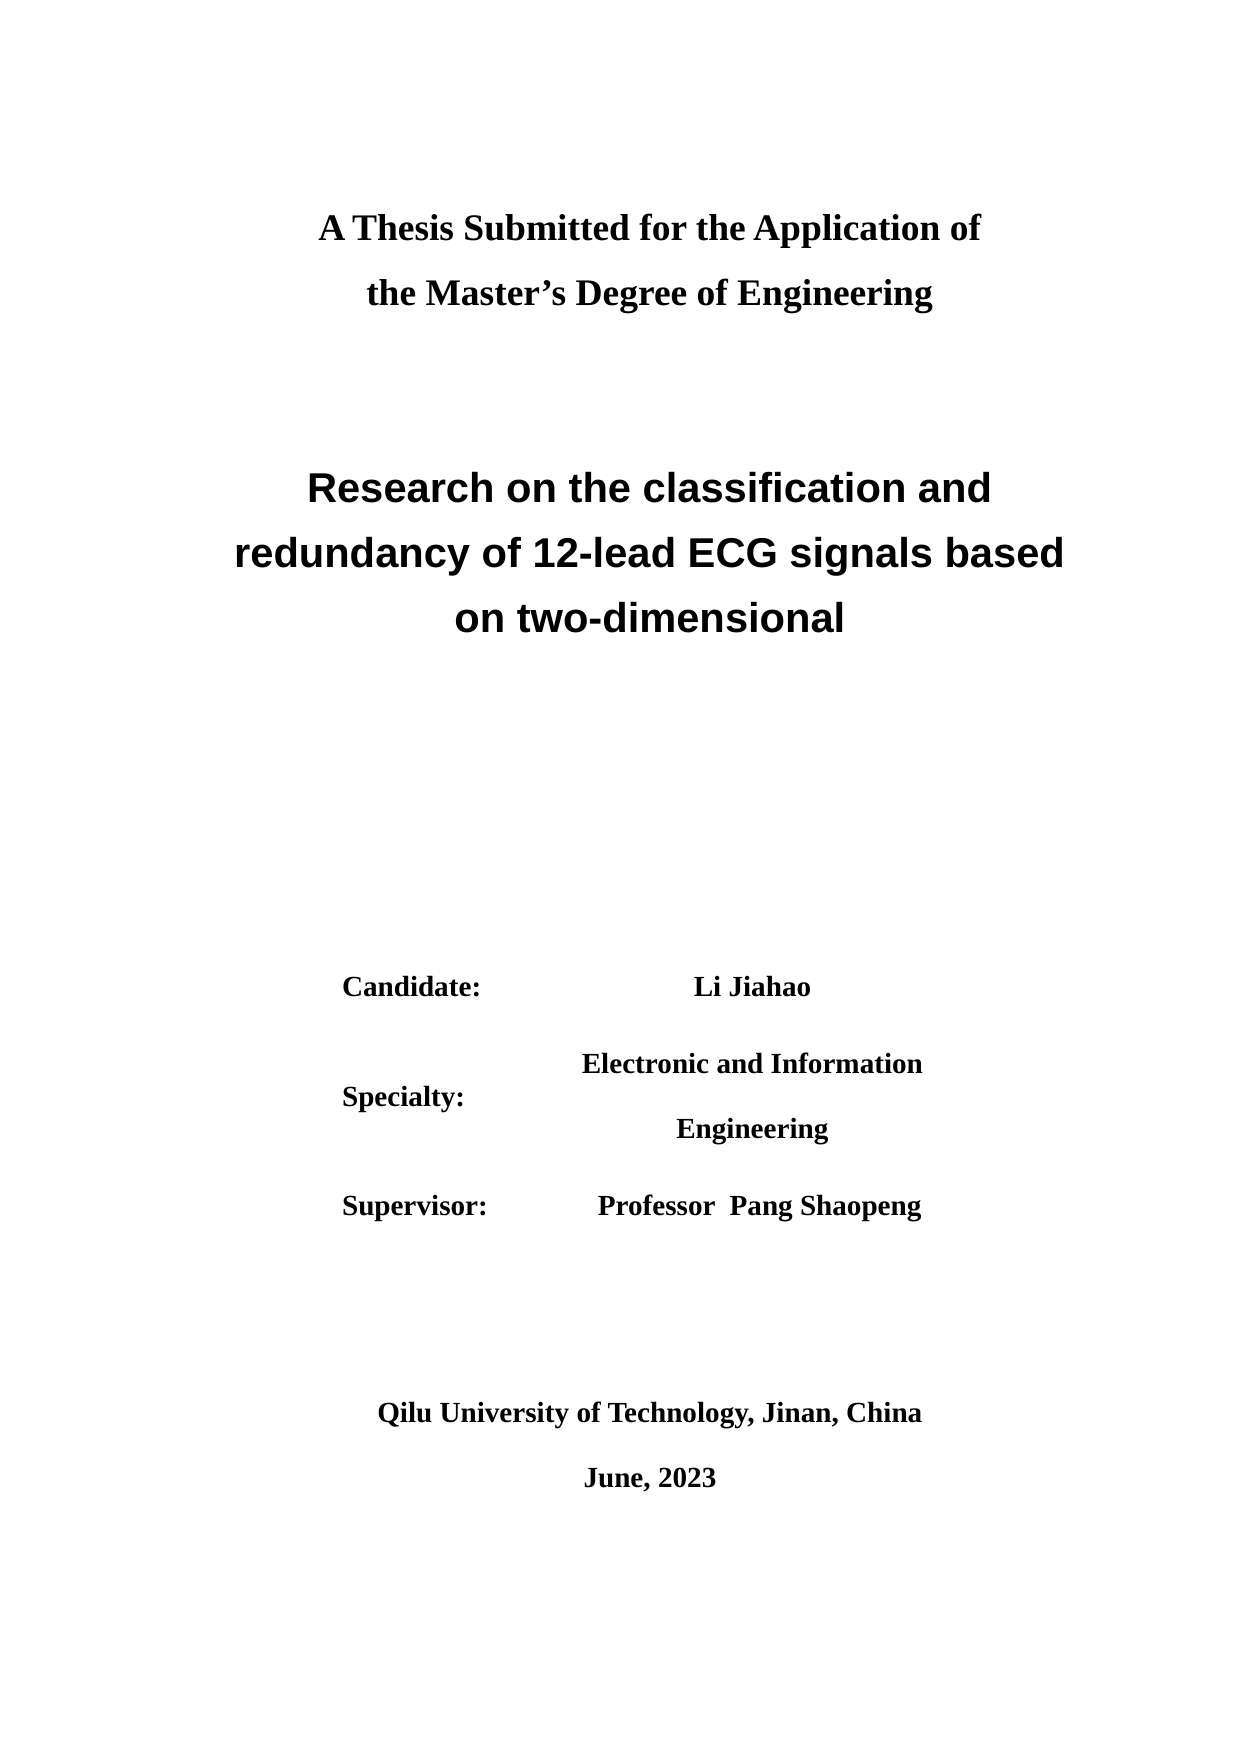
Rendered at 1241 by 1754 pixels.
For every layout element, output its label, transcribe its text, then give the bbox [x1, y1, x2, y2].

table_cell Professor Pang Shaopeng [499, 1161, 1006, 1249]
text June, 2023 [207, 1444, 1092, 1509]
text A Thesis Submitted for the Application of [207, 194, 1092, 259]
text Research on the classification and redundancy of 12-lead ECG signals based on two-dimensional [207, 454, 1092, 649]
table_cell Specialty: [331, 1031, 499, 1161]
table_header Li Jiahao [499, 942, 1006, 1031]
text Qilu University of Technology, Jinan, China [207, 1379, 1092, 1444]
table_cell Supervisor: [331, 1161, 499, 1249]
table_header Candidate: [331, 942, 499, 1031]
table_cell Electronic and Information Engineering [499, 1031, 1006, 1161]
text the Master’s Degree of Engineering [207, 259, 1092, 324]
